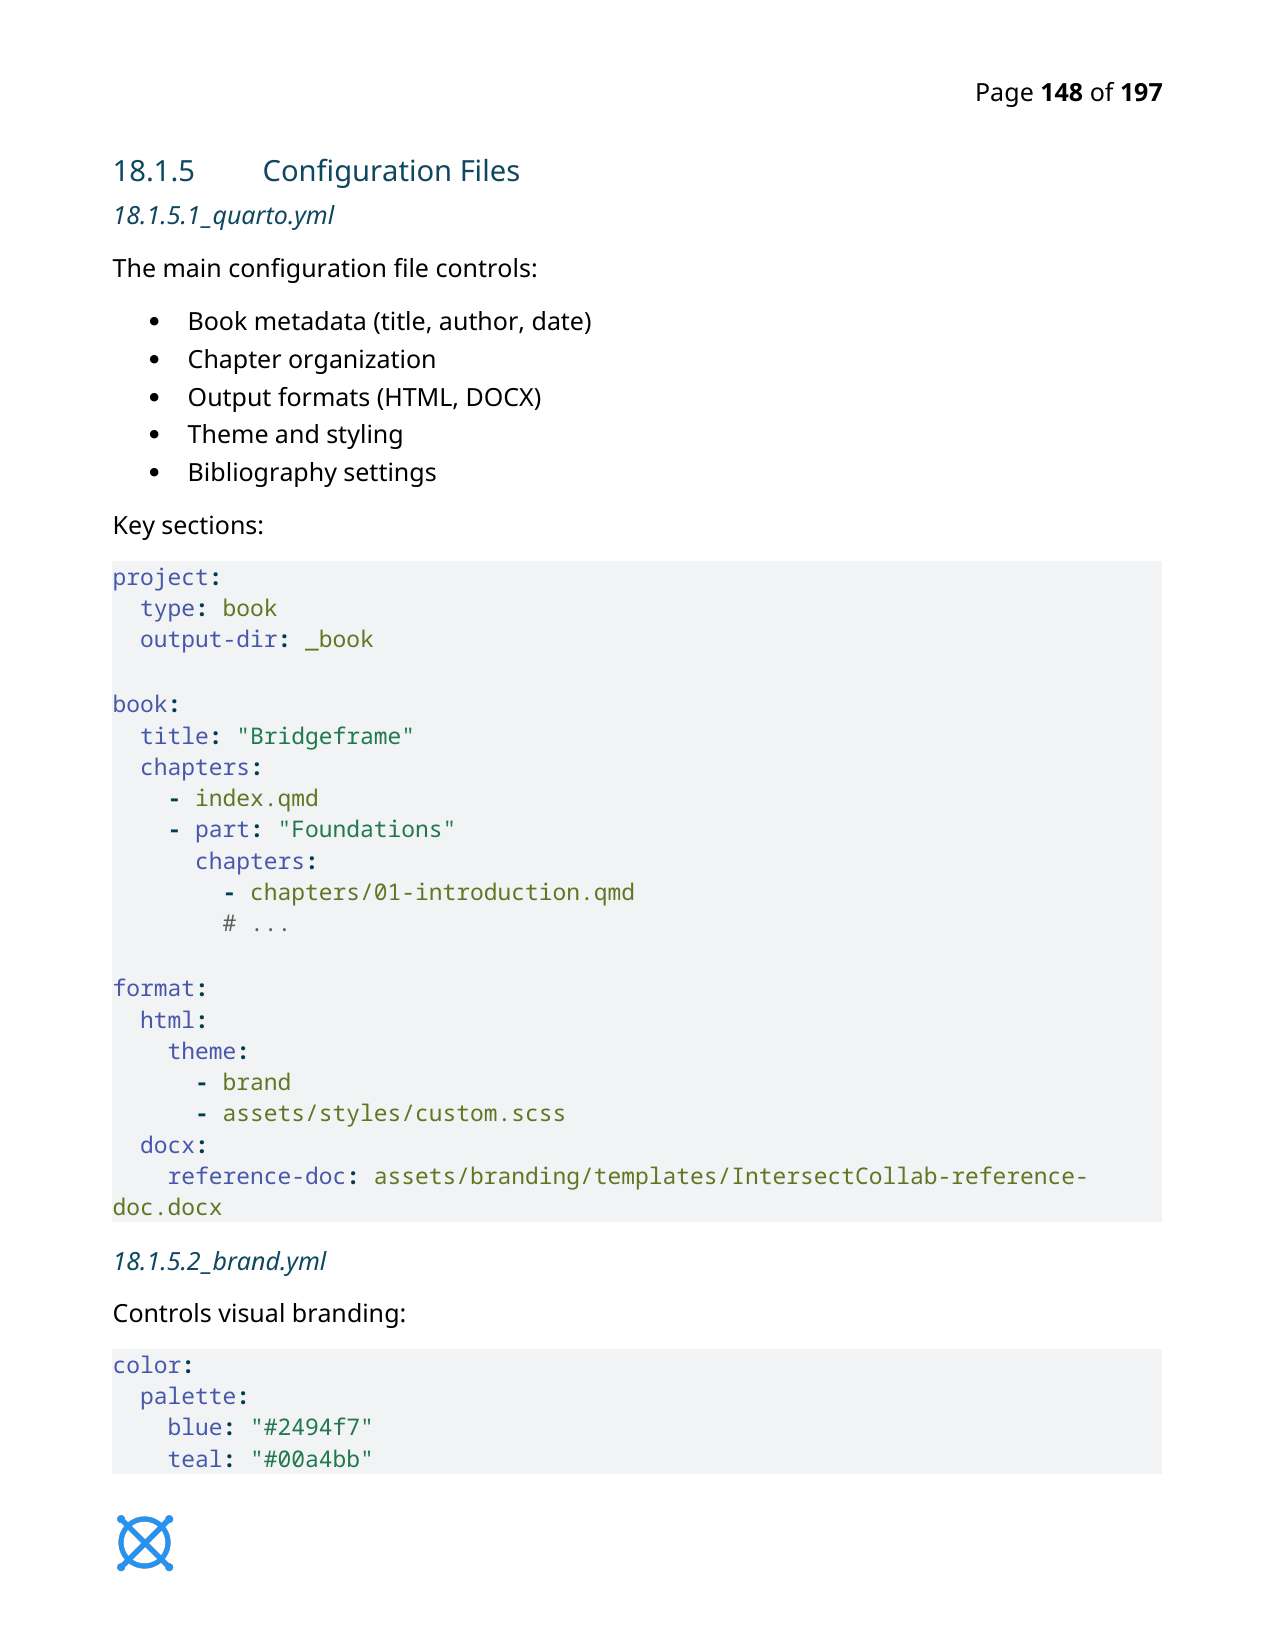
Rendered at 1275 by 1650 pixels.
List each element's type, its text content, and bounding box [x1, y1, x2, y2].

list Book metadata (title, author, date) [150, 304, 1162, 338]
text project: type: book output-dir: _book book: title: "Bridgeframe" chapters: - index.qmd - part: "Foundations" chapters: - chapters/01-introduction.qmd # ... format: html: theme: - brand - assets/styles/custom.scss docx: reference-doc: assets/branding/templates/IntersectCollab-reference-doc.docx [112, 561, 1162, 1222]
list Chapter organization [150, 341, 1162, 376]
list Theme and styling [150, 417, 1162, 451]
list Output formats (HTML, DOCX) [150, 379, 1162, 413]
subtitle _brand.yml [112, 1243, 1162, 1277]
text Key sections: [112, 508, 1162, 542]
picture [112, 1511, 177, 1575]
subtitle Configuration Files [112, 150, 1162, 190]
text The main configuration file controls: [112, 251, 1162, 285]
subtitle _quarto.yml [112, 198, 1162, 232]
text Controls visual branding: [112, 1296, 1162, 1330]
list Bibliography settings [150, 455, 1162, 489]
